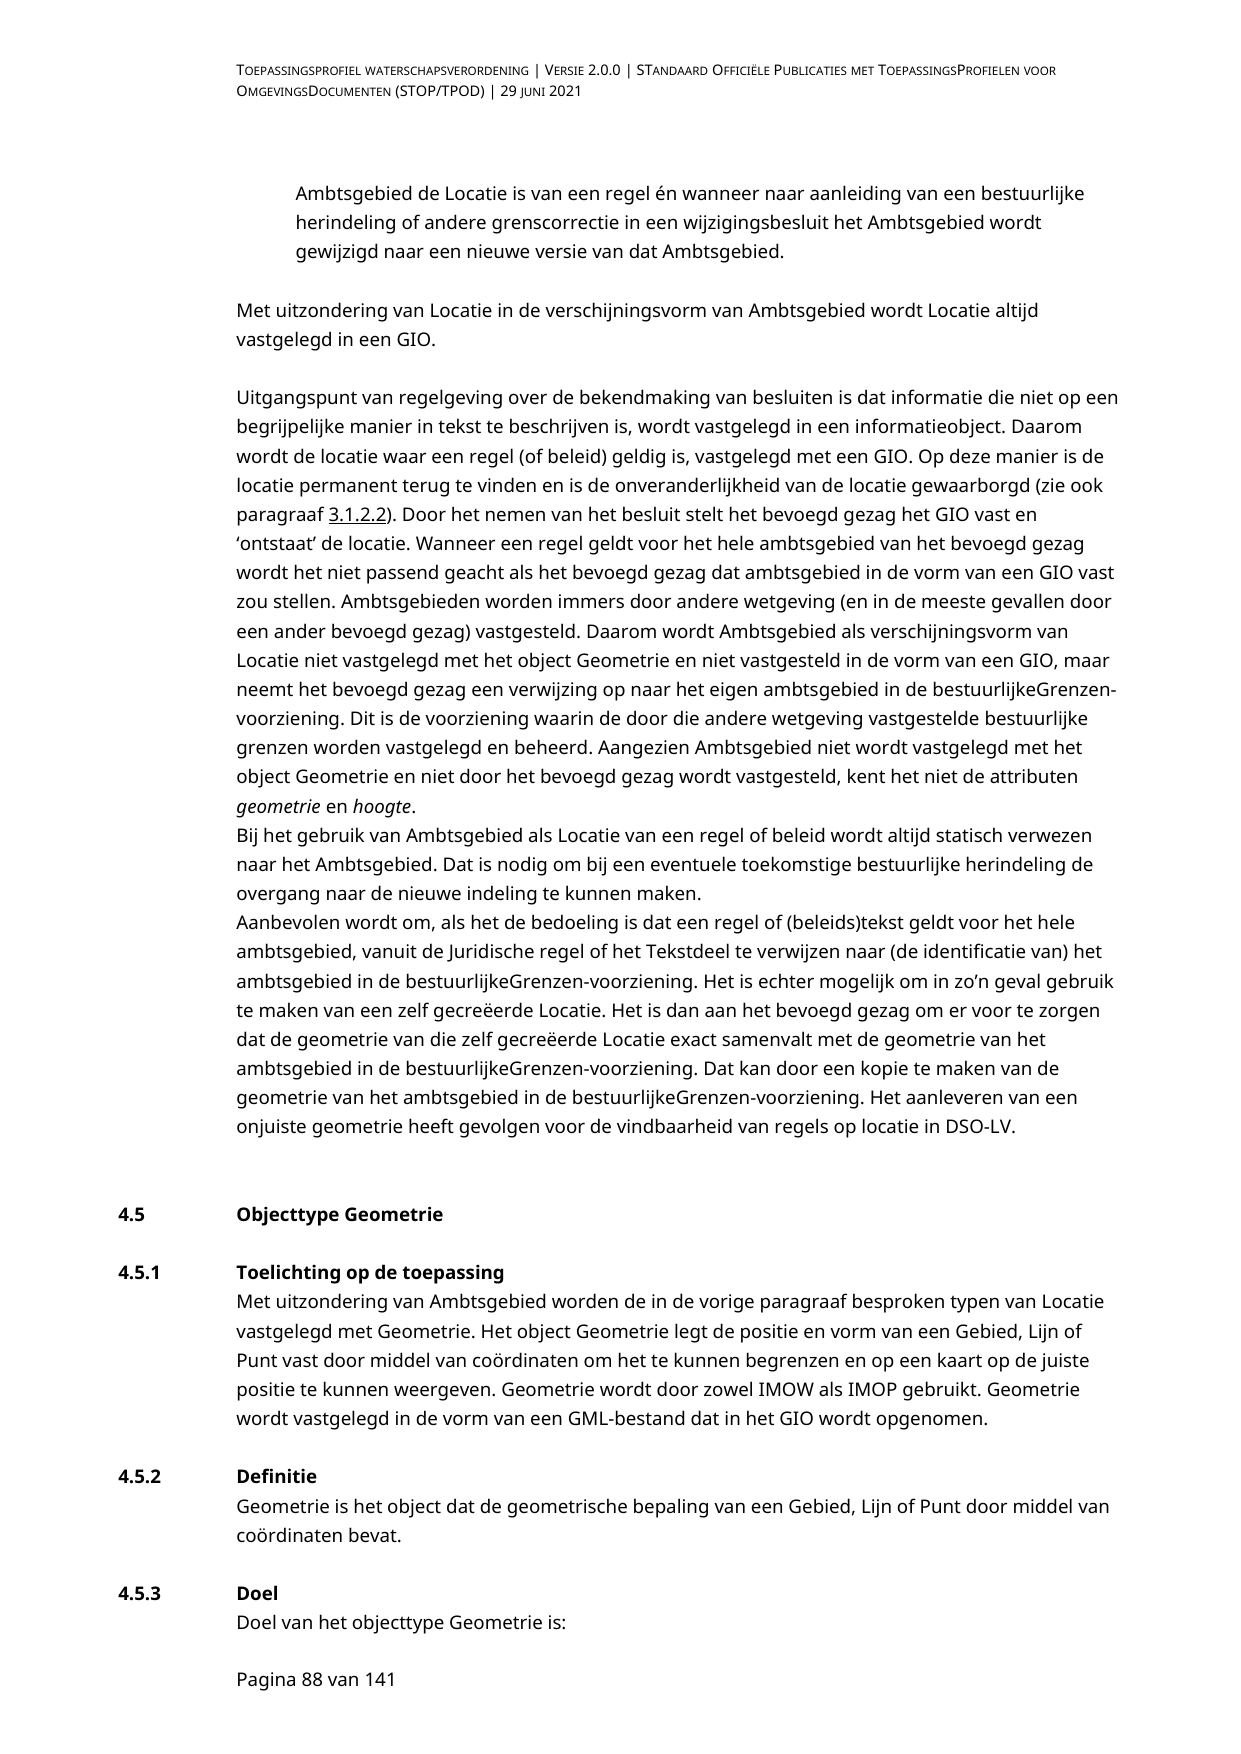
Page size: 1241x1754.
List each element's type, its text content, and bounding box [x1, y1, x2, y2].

text Bij het gebruik van Ambtsgebied als Locatie van een regel of beleid wordt altijd statisch verwezen naar het Ambtsgebied. Dat is nodig om bij een eventuele toekomstige bestuurlijke herindeling de overgang naar de nieuwe indeling te kunnen maken. [236, 819, 1122, 906]
text Doel van het objecttype Geometrie is: [236, 1606, 1122, 1636]
text Uitgangspunt van regelgeving over de bekendmaking van besluiten is dat informatie die niet op een begrijpelijke manier in tekst te beschrijven is, wordt vastgelegd in een informatieobject. Daarom wordt de locatie waar een regel (of beleid) geldig is, vastgelegd met een GIO. Op deze manier is de locatie permanent terug te vinden en is de onveranderlijkheid van de locatie gewaarborgd (zie ook paragraaf 6.1.2.2). Door het nemen van het besluit stelt het bevoegd gezag het GIO vast en ‘ontstaat’ de locatie. Wanneer een regel geldt voor het hele ambtsgebied van het bevoegd gezag wordt het niet passend geacht als het bevoegd gezag dat ambtsgebied in de vorm van een GIO vast zou stellen. Ambtsgebieden worden immers door andere wetgeving (en in de meeste gevallen door een ander bevoegd gezag) vastgesteld. Daarom wordt Ambtsgebied als verschijningsvorm van Locatie niet vastgelegd met het object Geometrie en niet vastgesteld in de vorm van een GIO, maar neemt het bevoegd gezag een verwijzing op naar het eigen ambtsgebied in de bestuurlijkeGrenzen-voorziening. Dit is de voorziening waarin de door die andere wetgeving vastgestelde bestuurlijke grenzen worden vastgelegd en beheerd. Aangezien Ambtsgebied niet wordt vastgelegd met het object Geometrie en niet door het bevoegd gezag wordt vastgesteld, kent het niet de attributen geometrie en hoogte. [236, 381, 1122, 819]
text Aanbevolen wordt om, als het de bedoeling is dat een regel of (beleids)tekst geldt voor het hele ambtsgebied, vanuit de Juridische regel of het Tekstdeel te verwijzen naar (de identificatie van) het ambtsgebied in de bestuurlijkeGrenzen-voorziening. Het is echter mogelijk om in zo’n geval gebruik te maken van een zelf gecreëerde Locatie. Het is dan aan het bevoegd gezag om er voor te zorgen dat de geometrie van die zelf gecreëerde Locatie exact samenvalt met de geometrie van het ambtsgebied in de bestuurlijkeGrenzen-voorziening. Dat kan door een kopie te maken van de geometrie van het ambtsgebied in de bestuurlijkeGrenzen-voorziening. Het aanleveren van een onjuiste geometrie heeft gevolgen voor de vindbaarheid van regels op locatie in DSO-LV. [236, 906, 1122, 1140]
subtitle Doel [118, 1577, 1122, 1606]
subtitle Definitie [118, 1461, 1122, 1490]
text Met uitzondering van Locatie in de verschijningsvorm van Ambtsgebied wordt Locatie altijd vastgelegd in een GIO. [236, 294, 1122, 352]
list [266, 177, 1122, 265]
text Met uitzondering van Ambtsgebied worden de in de vorige paragraaf besproken typen van Locatie vastgelegd met Geometrie. Het object Geometrie legt de positie en vorm van een Gebied, Lijn of Punt vast door middel van coördinaten om het te kunnen begrenzen en op een kaart op de juiste positie te kunnen weergeven. Geometrie wordt door zowel IMOW als IMOP gebruikt. Geometrie wordt vastgelegd in de vorm van een GML-bestand dat in het GIO wordt opgenomen. [236, 1286, 1122, 1431]
text Geometrie is het object dat de geometrische bepaling van een Gebied, Lijn of Punt door middel van coördinaten bevat. [236, 1490, 1122, 1548]
subtitle Objecttype Geometrie [118, 1198, 1122, 1227]
subtitle Toelichting op de toepassing [118, 1256, 1122, 1286]
